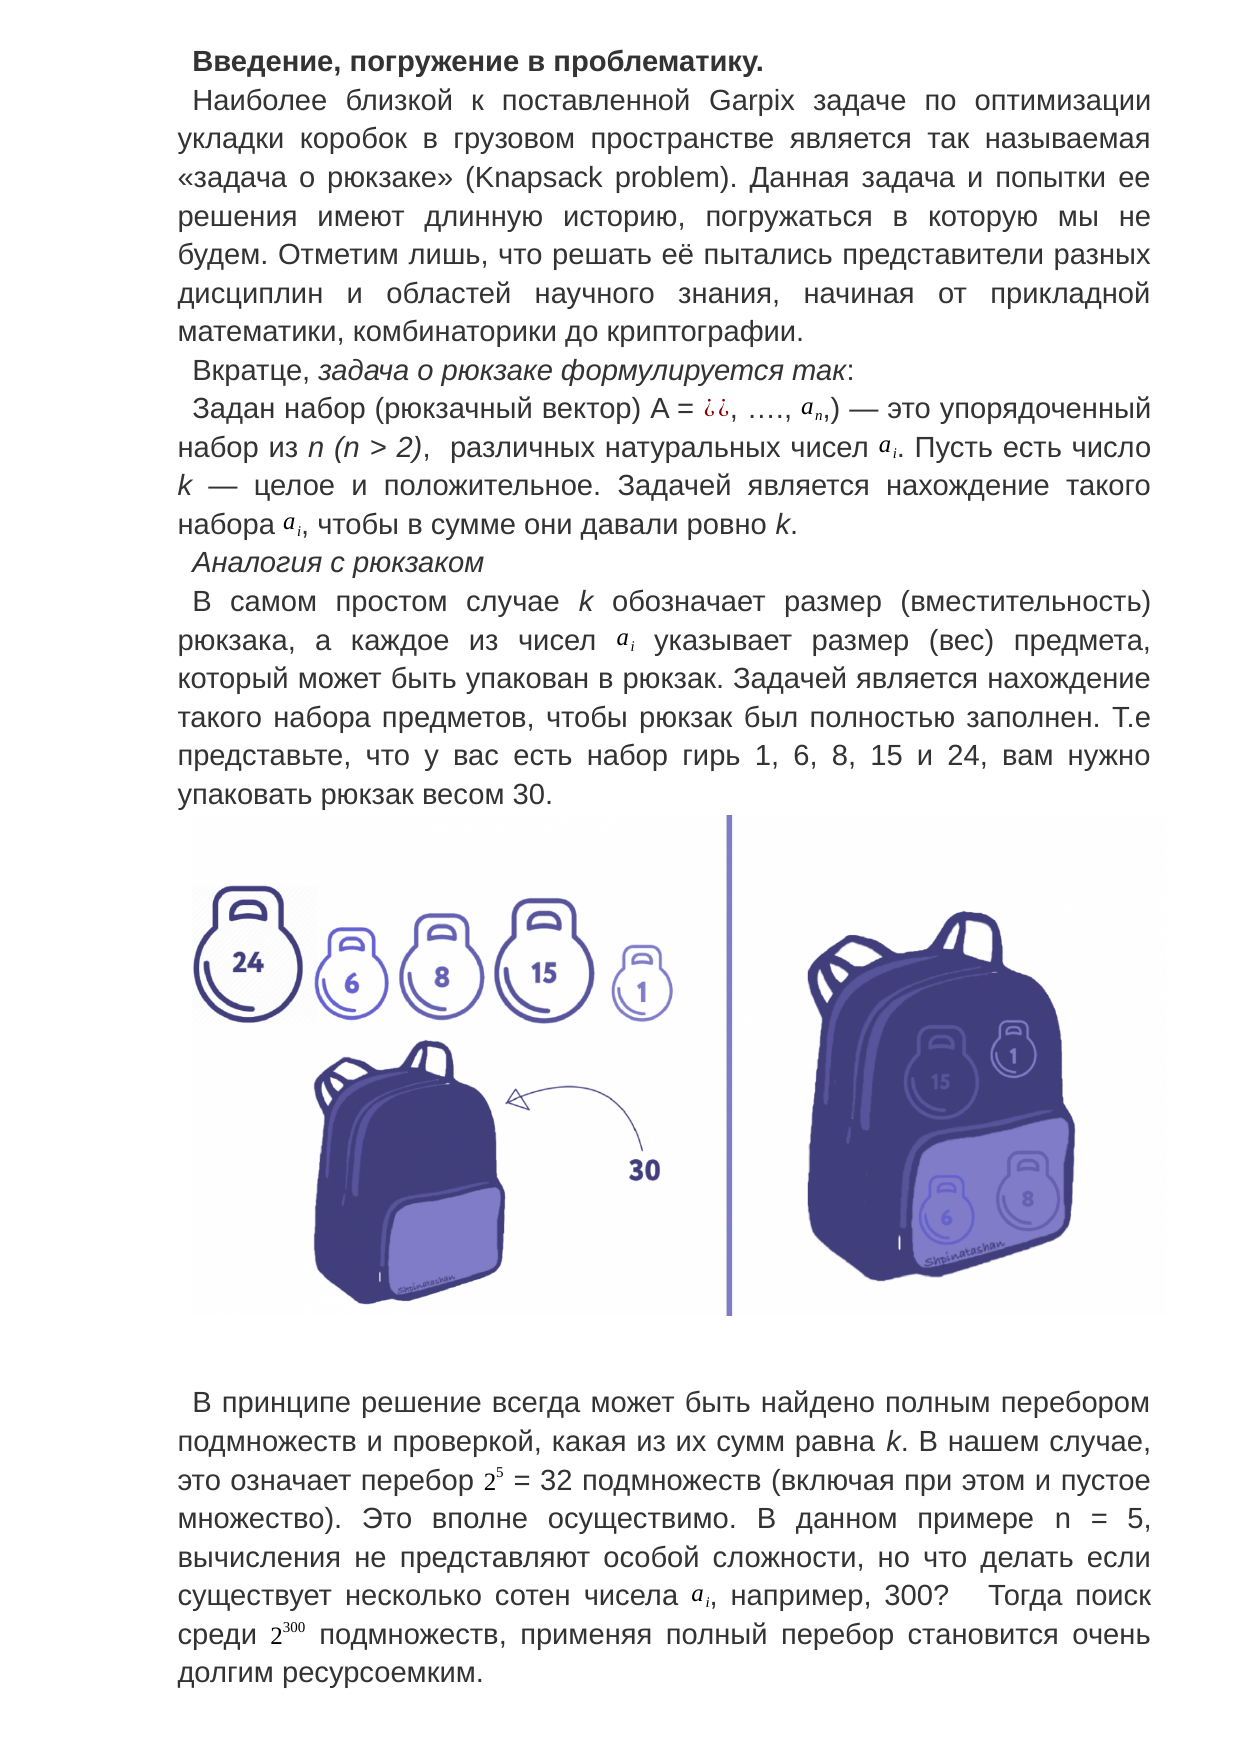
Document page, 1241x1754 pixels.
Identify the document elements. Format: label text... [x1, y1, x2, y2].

text Аналогия с рюкзаком [177, 545, 1152, 579]
picture [192, 815, 1167, 1316]
text В самом простом случае k обозначает размер (вместительность) рюкзака, а каждое из чисел указывает размер (вес) предмета, который может быть упакован в рюкзак. Задачей является нахождение такого набора предметов, чтобы рюкзак был полностью заполнен. Т.е представьте, что у вас есть набор гирь 1, 6, 8, 15 и 24, вам нужно упаковать рюкзак весом 30. [177, 584, 1152, 810]
text В принципе решение всегда может быть найдено полным перебором подмножеств и проверкой, какая из их сумм равна k. В нашем случае, это означает перебор = 32 подмножеств (включая при этом и пустое множество). Это вполне осуществимо. В данном примере n = 5, вычисления не представляют особой сложности, но что делать если существует несколько сотен чисела , например, 300? Тогда поиск среди подмножеств, применяя полный перебор становится очень долгим ресурсоемким. [177, 1385, 1152, 1689]
text Наиболее близкой к поставленной Garpix задаче по оптимизации укладки коробок в грузовом пространстве является так называемая «задача о рюкзаке» (Knapsack problem). Данная задача и попытки ее решения имеют длинную историю, погружаться в которую мы не будем. Отметим лишь, что решать её пытались представители разных дисциплин и областей научного знания, начиная от прикладной математики, комбинаторики до криптографии. [177, 83, 1152, 348]
text Задан набор (рюкзачный вектор) A = , …., ,) — это упорядоченный набор из n (n > 2), различных натуральных чисел . Пусть есть число k — целое и положительное. Задачей является нахождение такого набора , чтобы в сумме они давали ровно k. [177, 391, 1152, 540]
text Введение, погружение в проблематику. [177, 44, 1152, 78]
text Вкратце, задача о рюкзаке формулируется так: [177, 353, 1152, 386]
